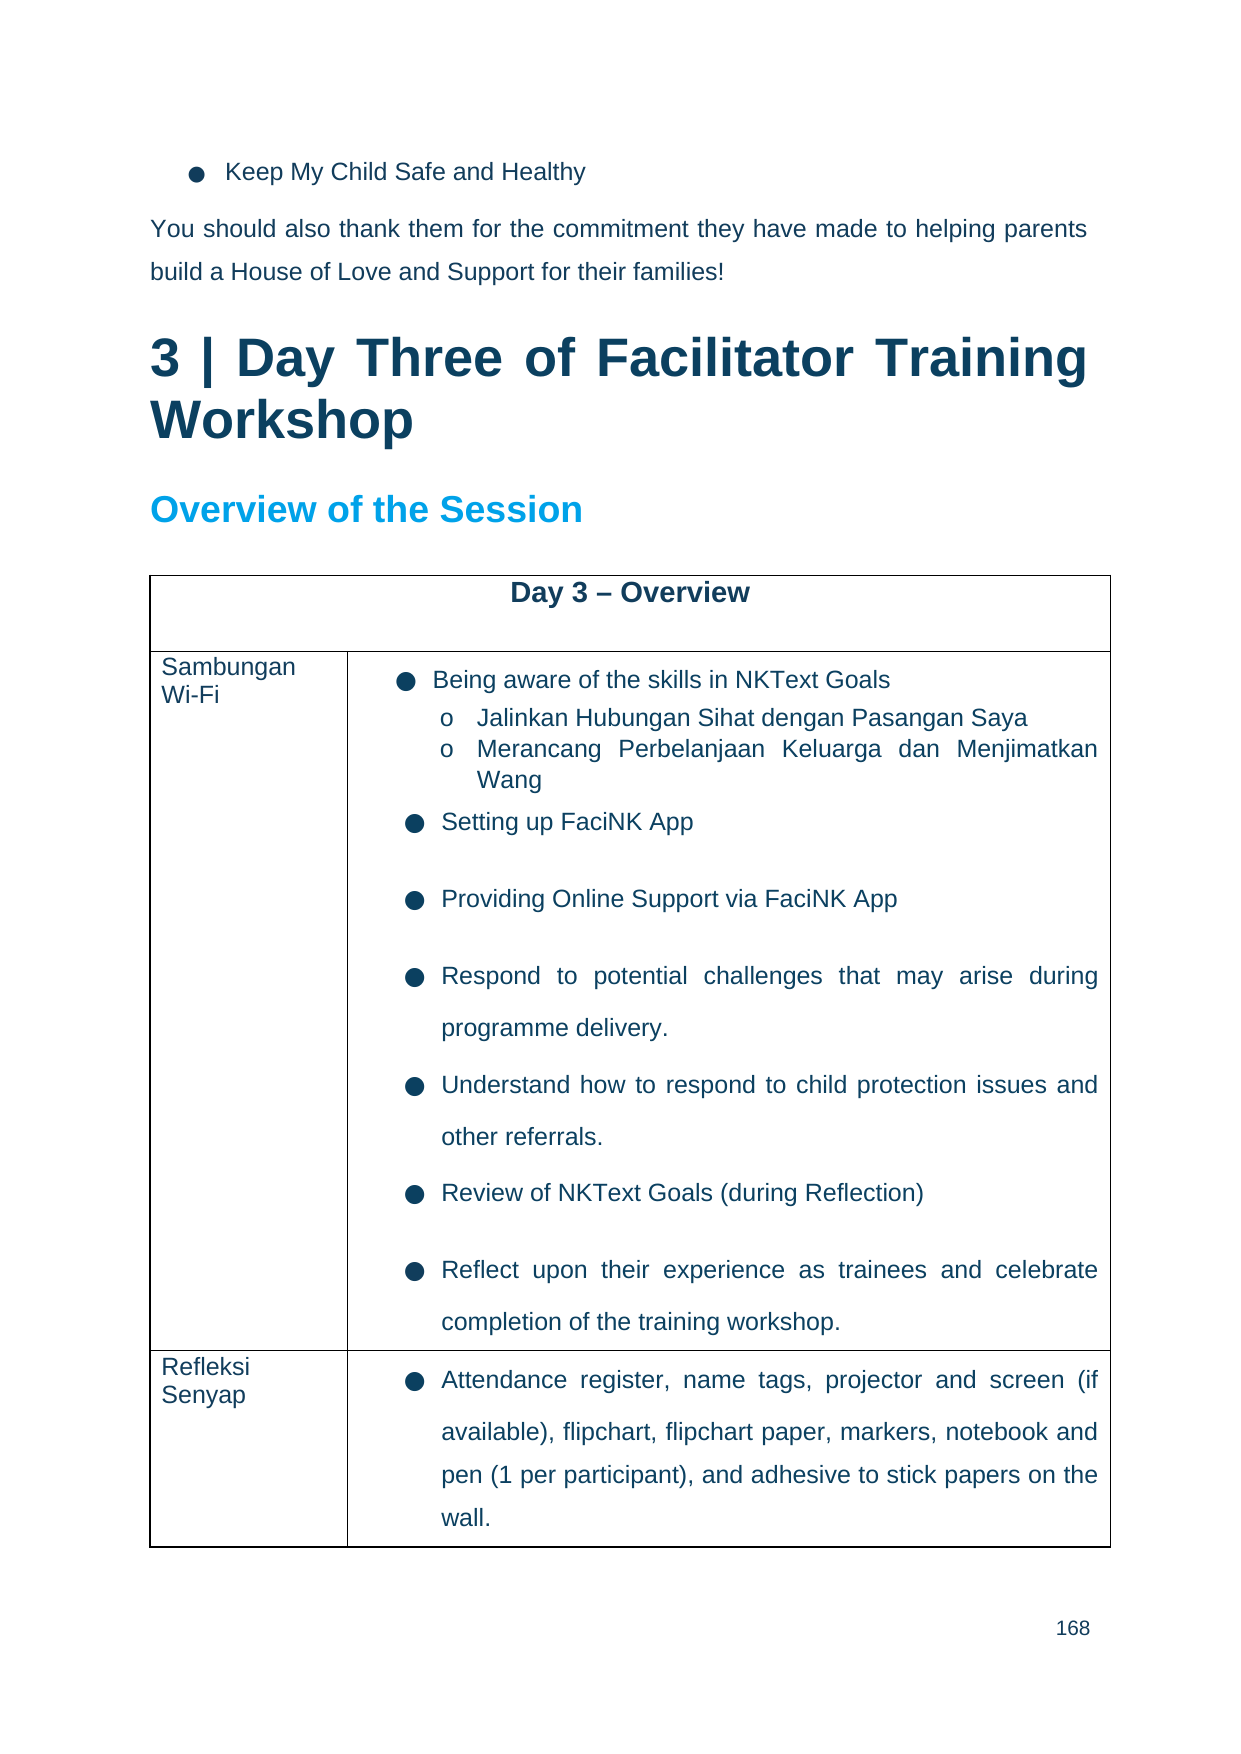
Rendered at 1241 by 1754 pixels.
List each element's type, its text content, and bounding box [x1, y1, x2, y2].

table_header Day 3 – Overview [151, 576, 1110, 651]
table_cell Sambungan Wi-Fi [151, 652, 347, 1350]
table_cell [348, 1351, 1110, 1546]
list Keep My Child Safe and Healthy [187, 150, 1090, 193]
table_cell Refleksi Senyap [151, 1351, 347, 1546]
subtitle 3 | Day Three of Facilitator Training Workshop [150, 325, 1090, 450]
table_cell Being aware of the skills in NKText Goals Jalinkan Hubungan Sihat dengan Pasangan Saya Merancang Perbelanjaan Keluarga dan Menjimatkan Wang Setting up FaciNK App Providing Online Support via FaciNK App Respond to potential challenges that may arise during programme delivery. Understand how to respond to child protection issues and other referrals. Review of NKText Goals (during Reflection) Reflect upon their experience as trainees and celebrate completion of the training workshop. [348, 652, 1110, 1350]
text You should also thank them for the commitment they have made to helping parents build a House of Love and Support for their families! [150, 214, 1090, 286]
subtitle Overview of the Session [150, 487, 1090, 531]
